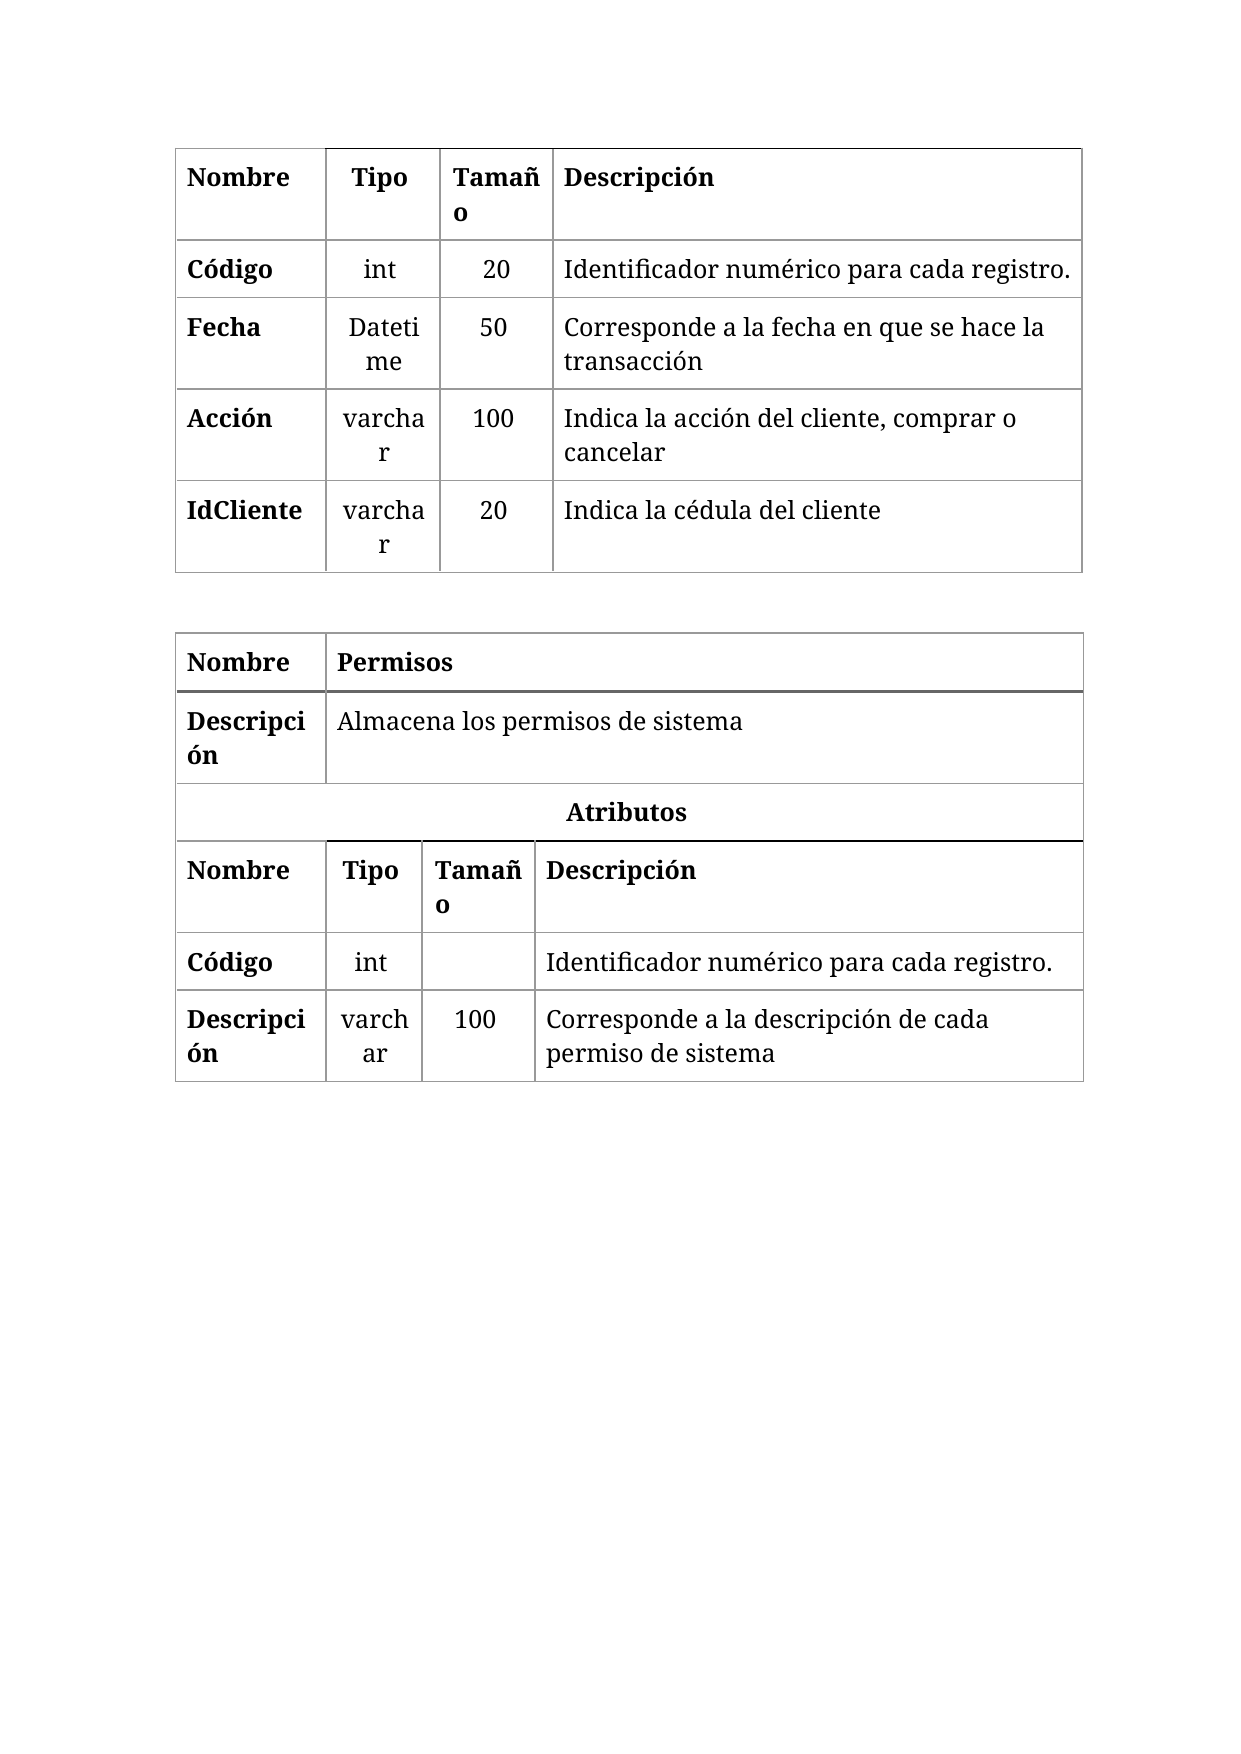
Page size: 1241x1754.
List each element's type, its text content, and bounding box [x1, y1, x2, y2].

table_cell int [327, 933, 421, 989]
table_cell Tamaño [423, 842, 534, 932]
table_cell 50 [441, 298, 552, 388]
table_cell Descripción [176, 691, 325, 783]
table_cell Corresponde a la fecha en que se hace la transacción [554, 298, 1081, 388]
table_cell Descripción [176, 990, 325, 1081]
table_cell Identificador numérico para cada registro. [554, 241, 1081, 297]
table_cell Acción [176, 389, 325, 480]
table_cell varchar [327, 481, 439, 571]
table_cell 100 [441, 390, 552, 480]
table_cell Tipo [327, 842, 421, 932]
table_cell Descripción [554, 149, 1081, 239]
table_cell int [327, 241, 439, 297]
table_cell Código [176, 240, 325, 297]
table_cell 100 [423, 991, 534, 1081]
table_cell Identificador numérico para cada registro. [536, 933, 1083, 989]
table_cell Indica la cédula del cliente [554, 481, 1081, 571]
table_cell Tamaño [441, 149, 552, 239]
table_cell 20 [441, 241, 552, 297]
table_cell Código [176, 933, 325, 989]
table_cell IdCliente [176, 481, 325, 571]
table_cell Tipo [327, 149, 439, 239]
table_cell Nombre [176, 841, 325, 932]
table_cell Descripción [536, 842, 1083, 932]
table_cell Corresponde a la descripción de cada permiso de sistema [536, 991, 1083, 1081]
table_cell Fecha [176, 298, 325, 388]
table_cell Atributos [176, 784, 1083, 840]
table_cell Nombre [176, 149, 325, 239]
table_cell Indica la acción del cliente, comprar o cancelar [554, 390, 1081, 480]
table_cell [423, 933, 534, 989]
table_cell Almacena los permisos de sistema [327, 693, 1083, 783]
table_header Nombre [176, 634, 325, 689]
table_cell 20 [441, 481, 552, 571]
table_cell varchar [327, 991, 421, 1081]
table_header Permisos [327, 634, 1083, 689]
table_cell varchar [327, 390, 439, 480]
table_cell Datetime [327, 298, 439, 388]
